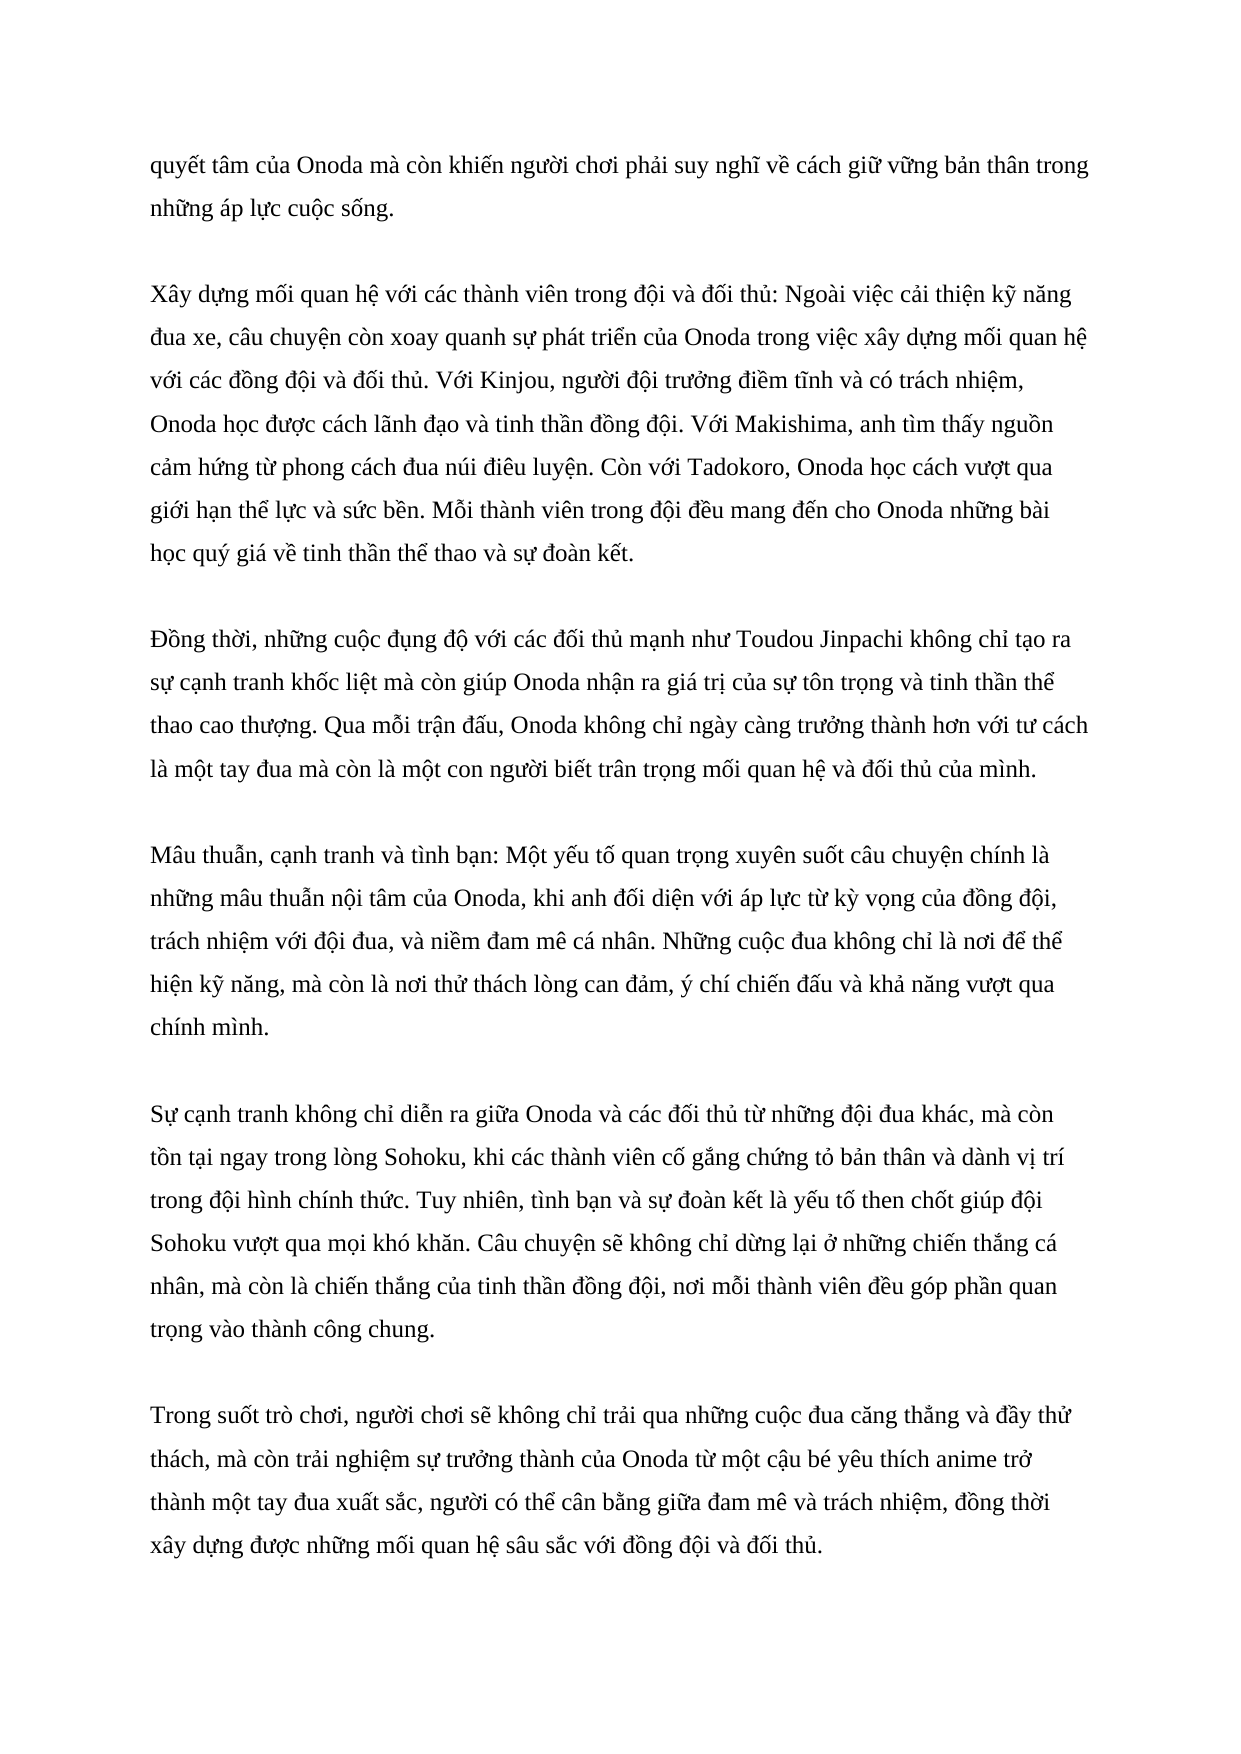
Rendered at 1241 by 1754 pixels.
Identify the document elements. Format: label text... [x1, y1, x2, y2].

text Sự cạnh tranh không chỉ diễn ra giữa Onoda và các đối thủ từ những đội đua khác, mà còn tồn tại ngay trong lòng Sohoku, khi các thành viên cố gắng chứng tỏ bản thân và dành vị trí trong đội hình chính thức. Tuy nhiên, tình bạn và sự đoàn kết là yếu tố then chốt giúp đội Sohoku vượt qua mọi khó khăn. Câu chuyện sẽ không chỉ dừng lại ở những chiến thắng cá nhân, mà còn là chiến thắng của tinh thần đồng đội, nơi mỗi thành viên đều góp phần quan trọng vào thành công chung. [150, 1099, 1090, 1343]
text Trong suốt trò chơi, người chơi sẽ không chỉ trải qua những cuộc đua căng thẳng và đầy thử thách, mà còn trải nghiệm sự trưởng thành của Onoda từ một cậu bé yêu thích anime trở thành một tay đua xuất sắc, người có thể cân bằng giữa đam mê và trách nhiệm, đồng thời xây dựng được những mối quan hệ sâu sắc với đồng đội và đối thủ. [150, 1401, 1090, 1559]
text Xây dựng mối quan hệ với các thành viên trong đội và đối thủ: Ngoài việc cải thiện kỹ năng đua xe, câu chuyện còn xoay quanh sự phát triển của Onoda trong việc xây dựng mối quan hệ với các đồng đội và đối thủ. Với Kinjou, người đội trưởng điềm tĩnh và có trách nhiệm, Onoda học được cách lãnh đạo và tinh thần đồng đội. Với Makishima, anh tìm thấy nguồn cảm hứng từ phong cách đua núi điêu luyện. Còn với Tadokoro, Onoda học cách vượt qua giới hạn thể lực và sức bền. Mỗi thành viên trong đội đều mang đến cho Onoda những bài học quý giá về tinh thần thể thao và sự đoàn kết. [150, 279, 1090, 567]
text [150, 150, 1090, 222]
text Đồng thời, những cuộc đụng độ với các đối thủ mạnh như Toudou Jinpachi không chỉ tạo ra sự cạnh tranh khốc liệt mà còn giúp Onoda nhận ra giá trị của sự tôn trọng và tinh thần thể thao cao thượng. Qua mỗi trận đấu, Onoda không chỉ ngày càng trưởng thành hơn với tư cách là một tay đua mà còn là một con người biết trân trọng mối quan hệ và đối thủ của mình. [150, 624, 1090, 782]
text Mâu thuẫn, cạnh tranh và tình bạn: Một yếu tố quan trọng xuyên suốt câu chuyện chính là những mâu thuẫn nội tâm của Onoda, khi anh đối diện với áp lực từ kỳ vọng của đồng đội, trách nhiệm với đội đua, và niềm đam mê cá nhân. Những cuộc đua không chỉ là nơi để thể hiện kỹ năng, mà còn là nơi thử thách lòng can đảm, ý chí chiến đấu và khả năng vượt qua chính mình. [150, 840, 1090, 1041]
